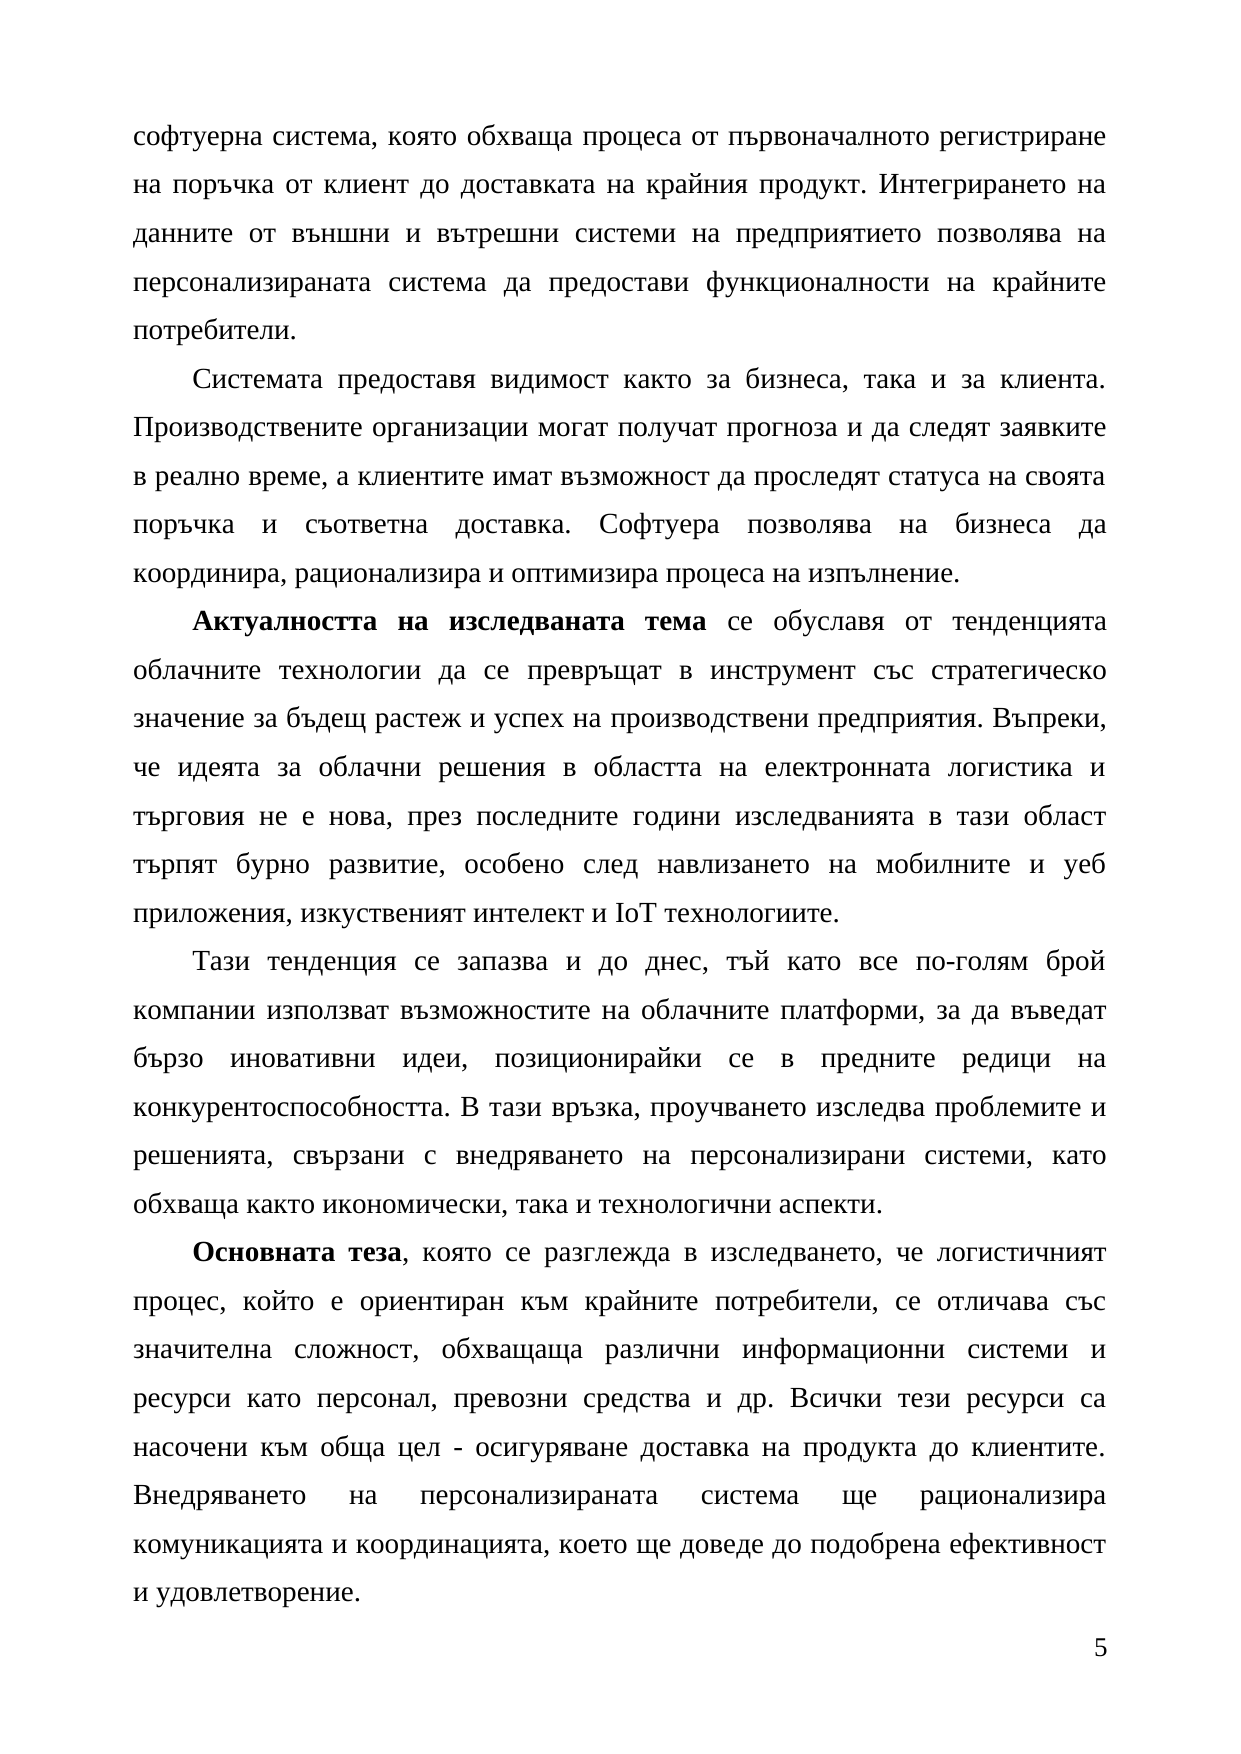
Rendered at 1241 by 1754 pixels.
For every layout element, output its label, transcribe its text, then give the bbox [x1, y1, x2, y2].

text Тази тенденция се запазва и до днес, тъй като все по-голям брой компании използват възможностите на облачните платформи, за да въведат бързо иновативни идеи, позиционирайки се в предните редици на конкурентоспособността. В тази връзка, проучването изследва проблемите и решенията, свързани с внедряването на персонализирани системи, като обхваща както икономически, така и технологични аспекти. [133, 943, 1107, 1219]
text Системата предоставя видимост както за бизнеса, така и за клиента. Производствените организации могат получат прогноза и да следят заявките в реално време, а клиентите имат възможност да проследят статуса на своята поръчка и съответна доставка. Софтуера позволява на бизнеса да координира, рационализира и оптимизира процеса на изпълнение. [133, 361, 1107, 588]
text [133, 118, 1107, 346]
text Актуалността на изследваната тема се обуславя от тенденцията облачните технологии да се превръщат в инструмент със стратегическо значение за бъдещ растеж и успех на производствени предприятия. Въпреки, че идеята за облачни решения в областта на електронната логистика и търговия не е нова, през последните години изследванията в тази област търпят бурно развитие, особено след навлизането на мобилните и уеб приложения, изкуственият интелект и IoT технологиите. [133, 603, 1107, 928]
text Основната теза, която се разглежда в изследването, че логистичният процес, който е ориентиран към крайните потребители, се отличава със значителна сложност, обхващаща различни информационни системи и ресурси като персонал, превозни средства и др. Всички тези ресурси са насочени към обща цел - осигуряване доставка на продукта до клиентите. Внедряването на персонализираната система ще рационализира комуникацията и координацията, което ще доведе до подобрена ефективност и удовлетворение. [133, 1234, 1107, 1608]
